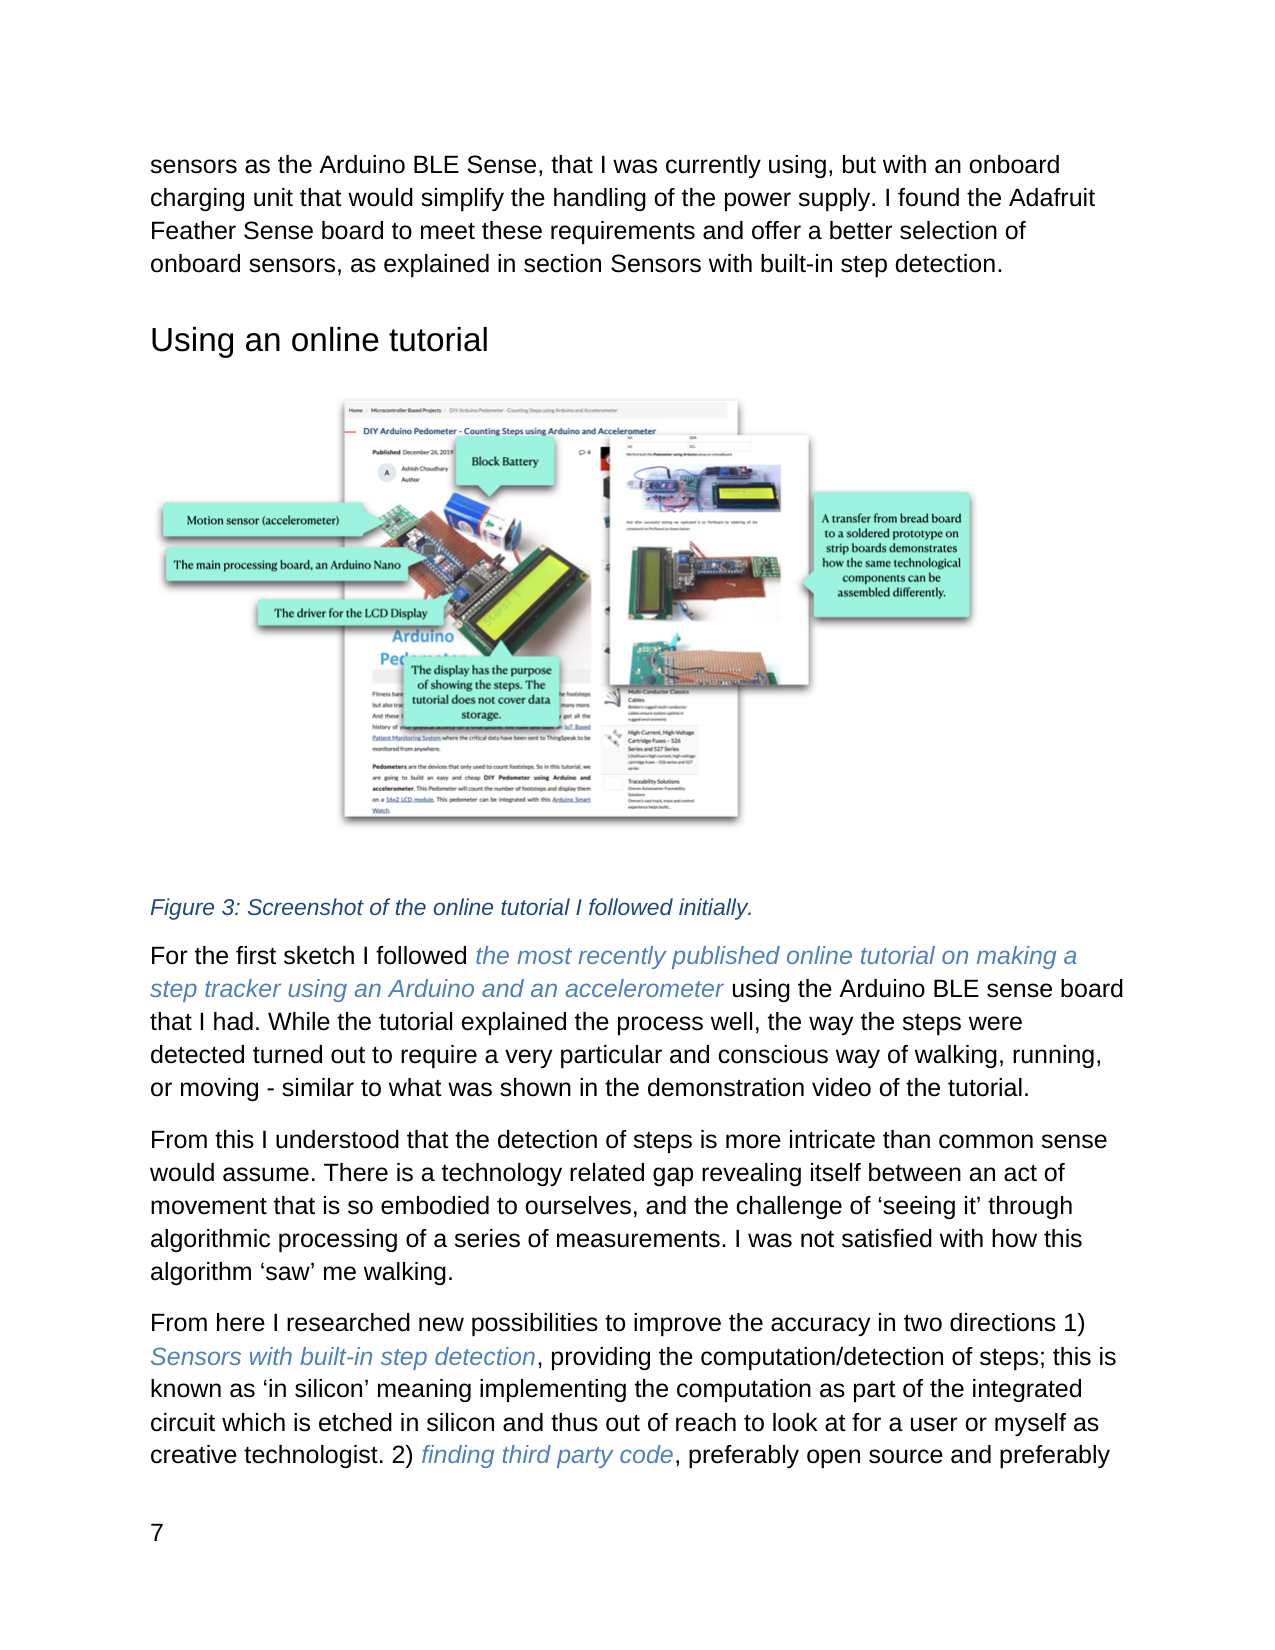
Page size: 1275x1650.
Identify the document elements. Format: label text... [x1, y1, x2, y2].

text From this I understood that the detection of steps is more intricate than common sense would assume. There is a technology related gap revealing itself between an act of movement that is so embodied to ourselves, and the challenge of ‘seeing it’ through algorithmic processing of a series of measurements. I was not satisfied with how this algorithm ‘saw’ me walking. [150, 1124, 1125, 1285]
picture [150, 376, 1025, 869]
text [150, 1308, 1125, 1469]
subtitle Using an online tutorial [150, 319, 1125, 358]
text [150, 150, 1125, 278]
text For the first sketch I followed the most recently published online tutorial on making a step tracker using an Arduino and an accelerometer using the Arduino BLE sense board that I had. While the tutorial explained the process well, the way the steps were detected turned out to require a very particular and conscious way of walking, running, or moving - similar to what was shown in the demonstration video of the tutorial. [150, 941, 1125, 1102]
text Figure 3: Screenshot of the online tutorial I followed initially. [150, 893, 1125, 920]
